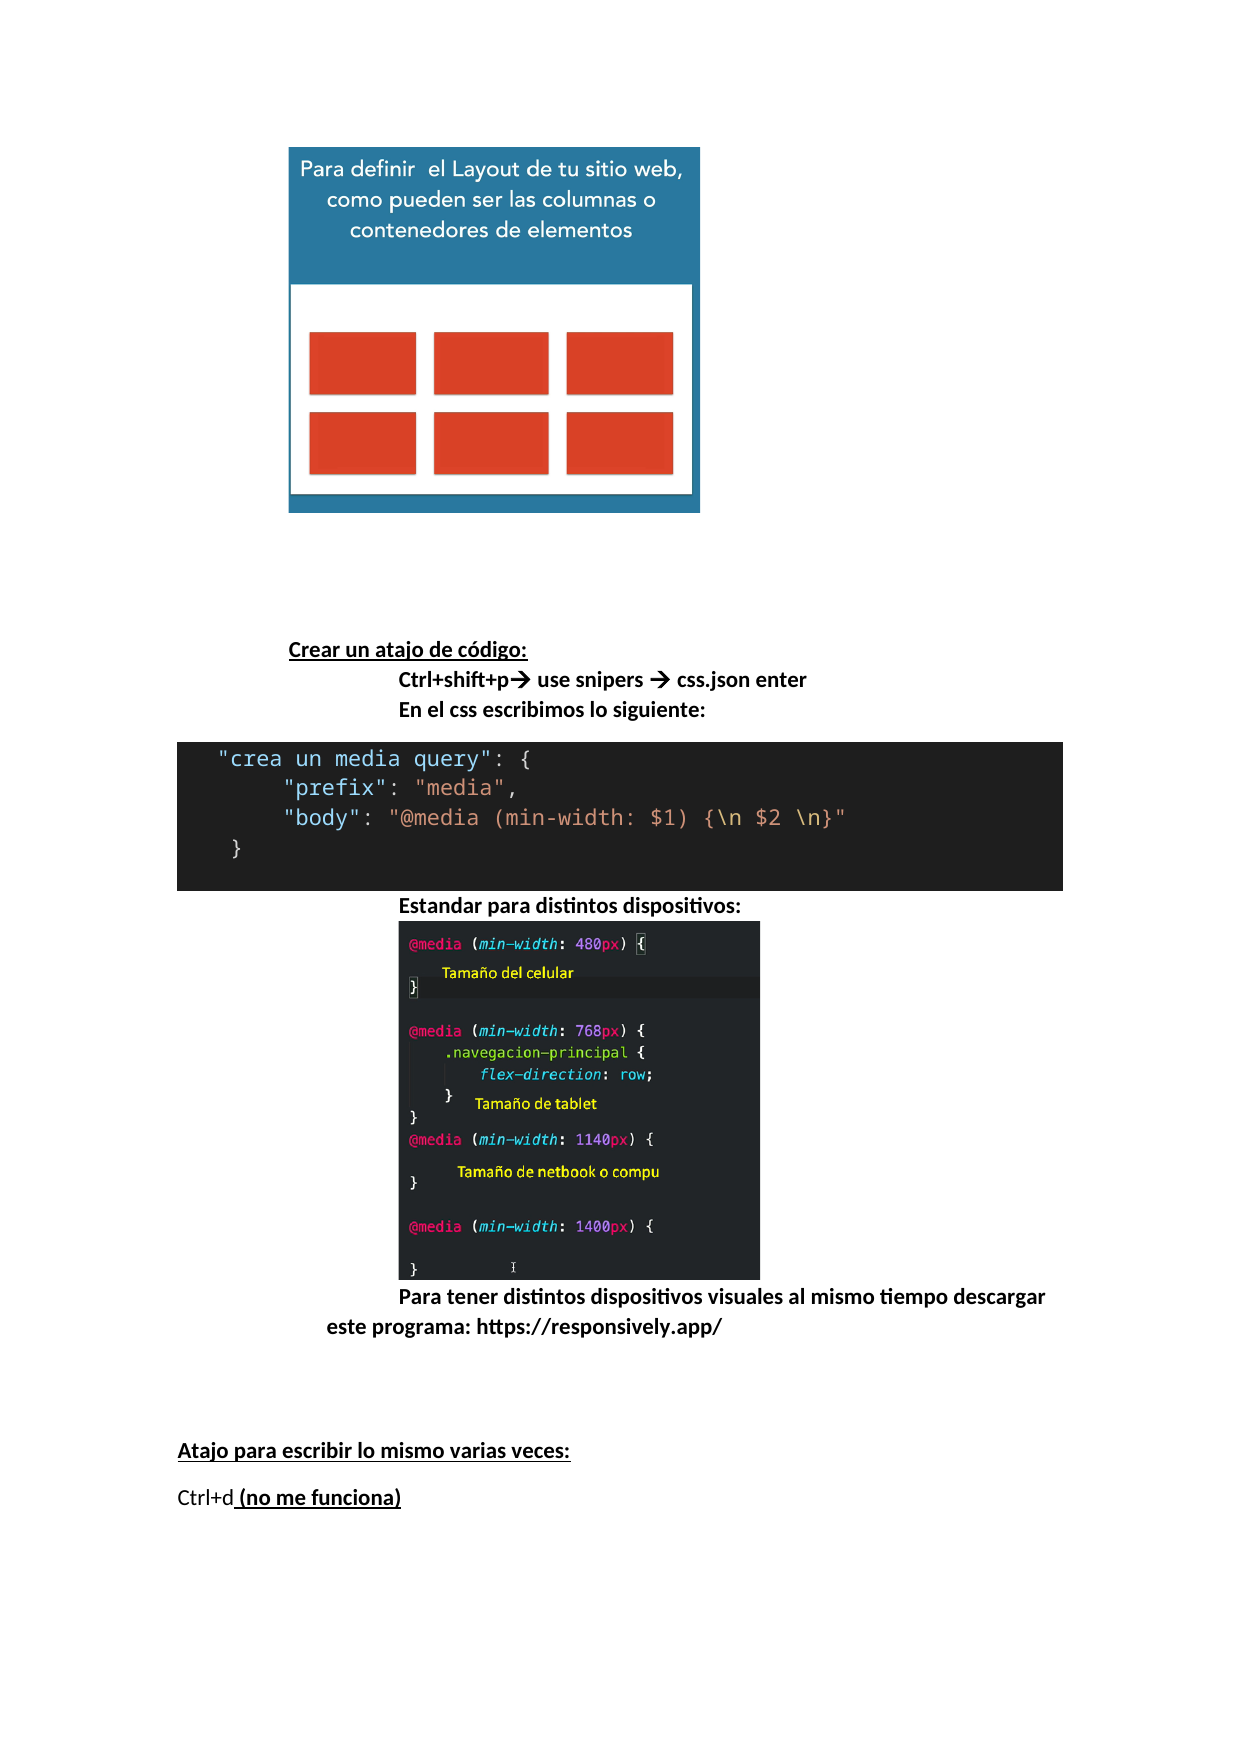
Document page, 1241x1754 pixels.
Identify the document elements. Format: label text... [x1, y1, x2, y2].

list Ctrl+shift+p use snipers css.json enter [362, 665, 1063, 693]
list Para tener distintos dispositivos visuales al mismo tiempo descargar este programa: https://responsively.app/ [326, 1282, 1063, 1340]
list En el css escribimos lo siguiente: [326, 696, 1063, 724]
text Atajo para escribir lo mismo varias veces: [177, 1436, 1063, 1464]
list Estandar para distintos dispositivos: [326, 891, 1063, 919]
text Ctrl+d (no me funciona) [177, 1483, 1063, 1511]
text } [177, 832, 1063, 862]
text "body": "@media (min-width: $1) {\n $2 \n}" [177, 802, 1063, 832]
picture [288, 147, 701, 513]
text "crea un media query": { [177, 742, 1063, 772]
text "prefix": "media", [177, 772, 1063, 802]
picture [398, 921, 761, 1280]
list Crear un atajo de código: [289, 635, 1063, 663]
